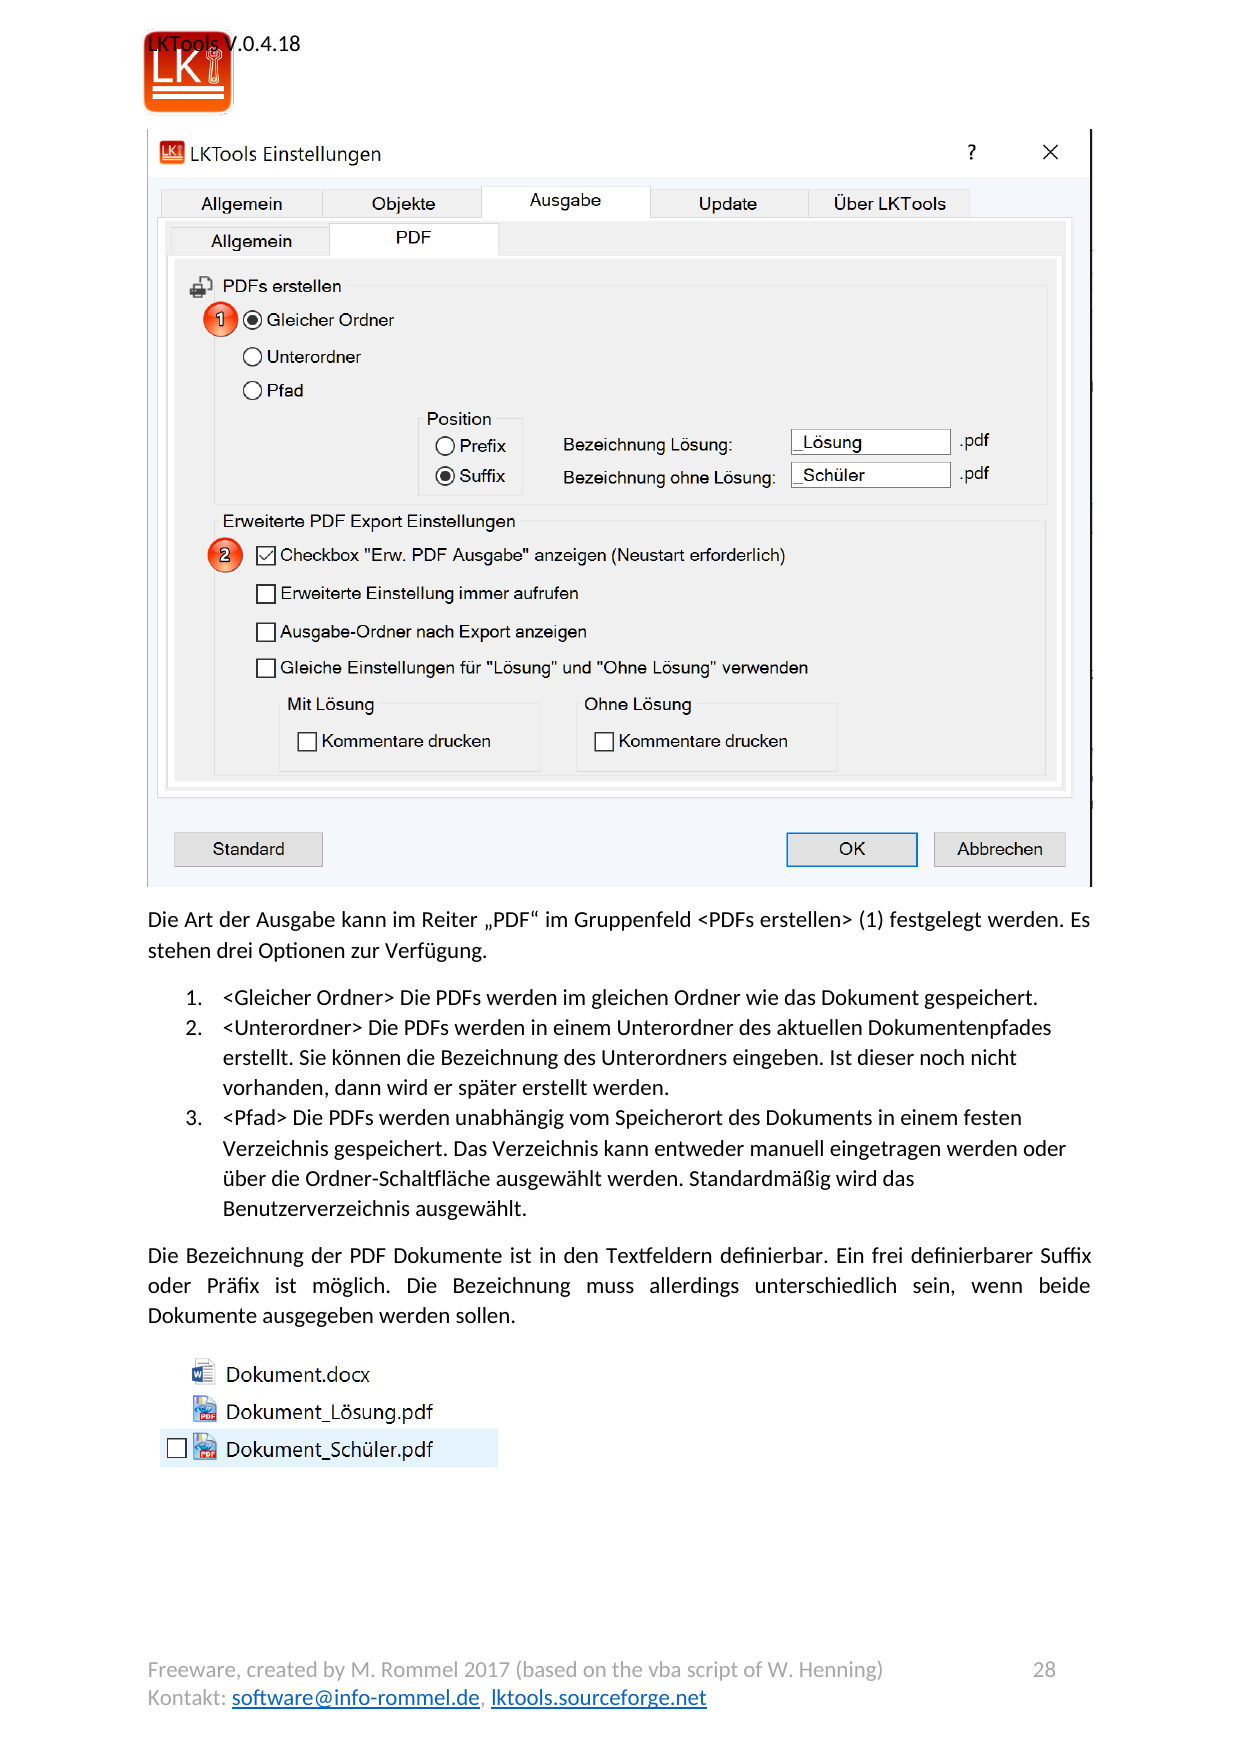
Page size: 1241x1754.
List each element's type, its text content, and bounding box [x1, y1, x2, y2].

text Die Art der Ausgabe kann im Reiter „PDF“ im Gruppenfeld <PDFs erstellen> (1) festgelegt werden. Es stehen drei Optionen zur Verfügung. [148, 906, 1093, 964]
list <Pfad> Die PDFs werden unabhängig vom Speicherort des Dokuments in einem festen Verzeichnis gespeichert. Das Verzeichnis kann entweder manuell eingetragen werden oder über die Ordner-Schaltfläche ausgewählt werden. Standardmäßig wird das Benutzerverzeichnis ausgewählt. [185, 1103, 1093, 1222]
picture [150, 1351, 498, 1475]
text Die Bezeichnung der PDF Dokumente ist in den Textfeldern definierbar. Ein frei definierbarer Suffix oder Präfix ist möglich. Die Bezeichnung muss allerdings unterschiedlich sein, wenn beide Dokumente ausgegeben werden sollen. [148, 1241, 1093, 1329]
list <Unterordner> Die PDFs werden in einem Unterordner des aktuellen Dokumentenpfades erstellt. Sie können die Bezeichnung des Unterordners eingeben. Ist dieser noch nicht vorhanden, dann wird er später erstellt werden. [185, 1013, 1093, 1101]
list <Gleicher Ordner> Die PDFs werden im gleichen Ordner wie das Dokument gespeichert. [185, 983, 1093, 1011]
picture [147, 129, 1093, 887]
picture [133, 24, 236, 117]
